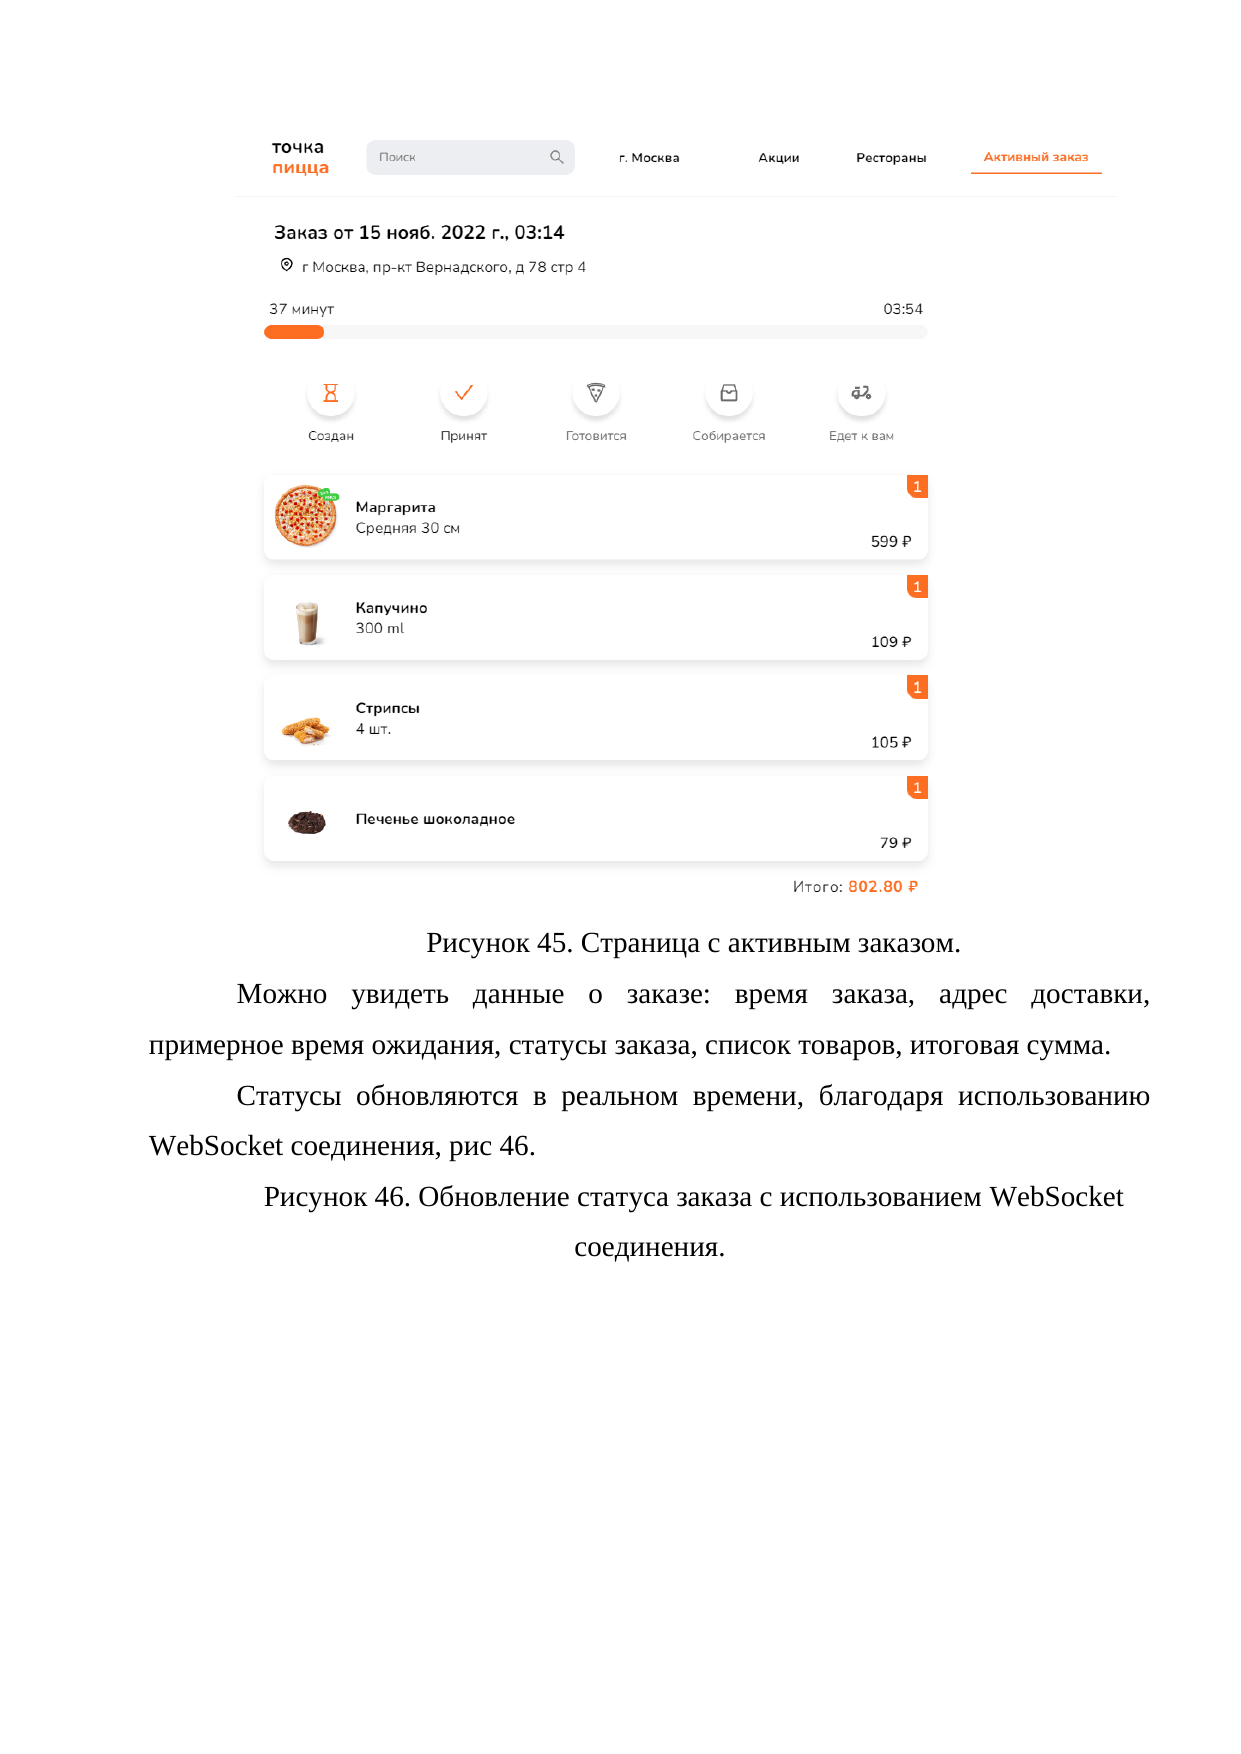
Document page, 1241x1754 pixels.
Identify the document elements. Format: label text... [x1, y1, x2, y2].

text Рисунок 45. Страница с активным заказом. [149, 926, 1151, 959]
picture [236, 118, 1117, 911]
text Статусы обновляются в реальном времени, благодаря использованию WebSocket соединения, рис 46. [149, 1078, 1151, 1161]
text Рисунок 46. Обновление статуса заказа с использованием WebSocket соединения. [149, 1179, 1151, 1263]
text Можно увидеть данные о заказе: время заказа, адрес доставки, примерное время ожидания, статусы заказа, список товаров, итоговая сумма. [149, 976, 1151, 1060]
